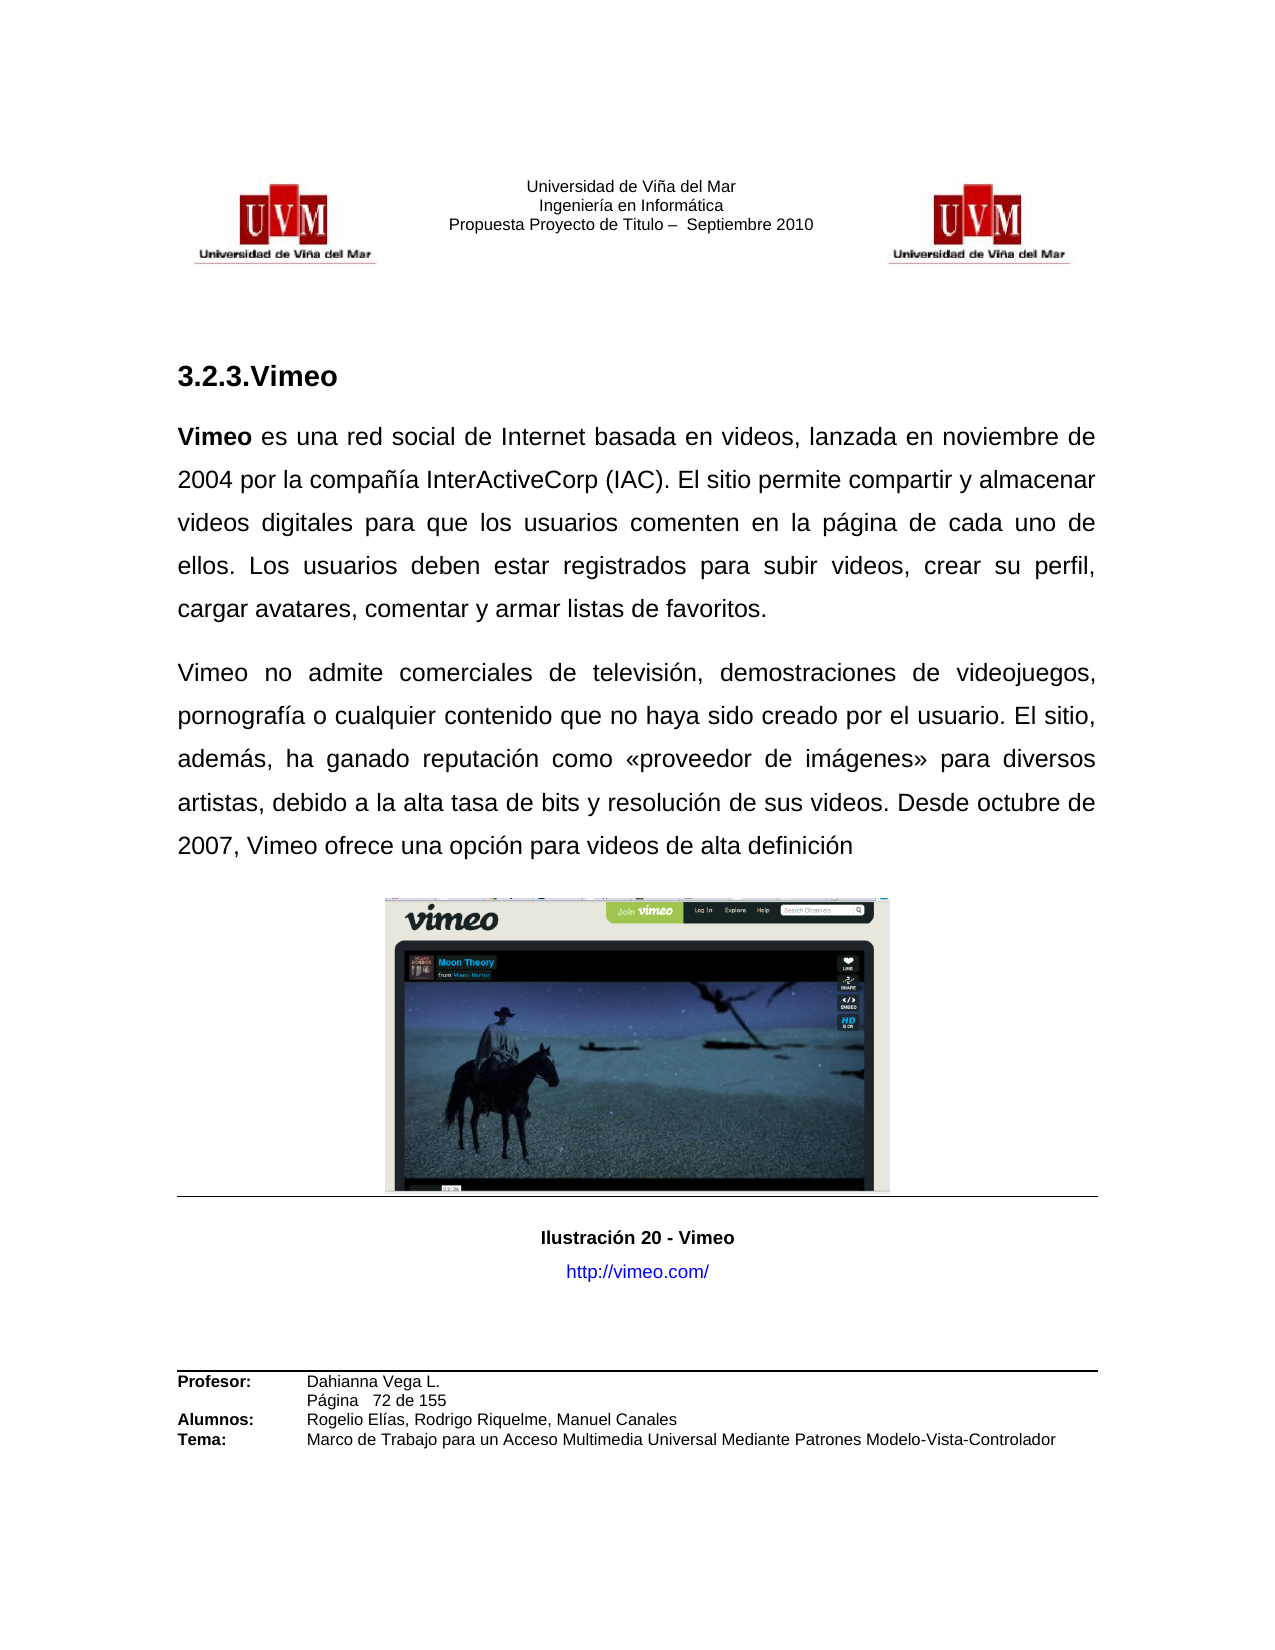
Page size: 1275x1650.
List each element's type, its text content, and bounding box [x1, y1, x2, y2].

picture [385, 898, 890, 1194]
subtitle 3.2.3.Vimeo [177, 359, 1098, 392]
picture [871, 176, 1084, 267]
text Vimeo es una red social de Internet basada en videos, lanzada en noviembre de 2004 por la compañía InterActiveCorp (IAC). El sitio permite compartir y almacenar videos digitales para que los usuarios comenten en la página de cada uno de ellos. Los usuarios deben estar registrados para subir videos, crear su perfil, cargar avatares, comentar y armar listas de favoritos. [177, 422, 1098, 623]
picture [177, 176, 390, 267]
text Vimeo no admite comerciales de televisión, demostraciones de videojuegos, pornografía o cualquier contenido que no haya sido creado por el usuario. El sitio, además, ha ganado reputación como «proveedor de imágenes» para diversos artistas, debido a la alta tasa de bits y resolución de sus videos. Desde octubre de 2007, Vimeo ofrece una opción para videos de alta definición [177, 658, 1098, 859]
text http://vimeo.com/ [177, 1261, 1098, 1282]
text Ilustración 20 - Vimeo [177, 1226, 1098, 1248]
